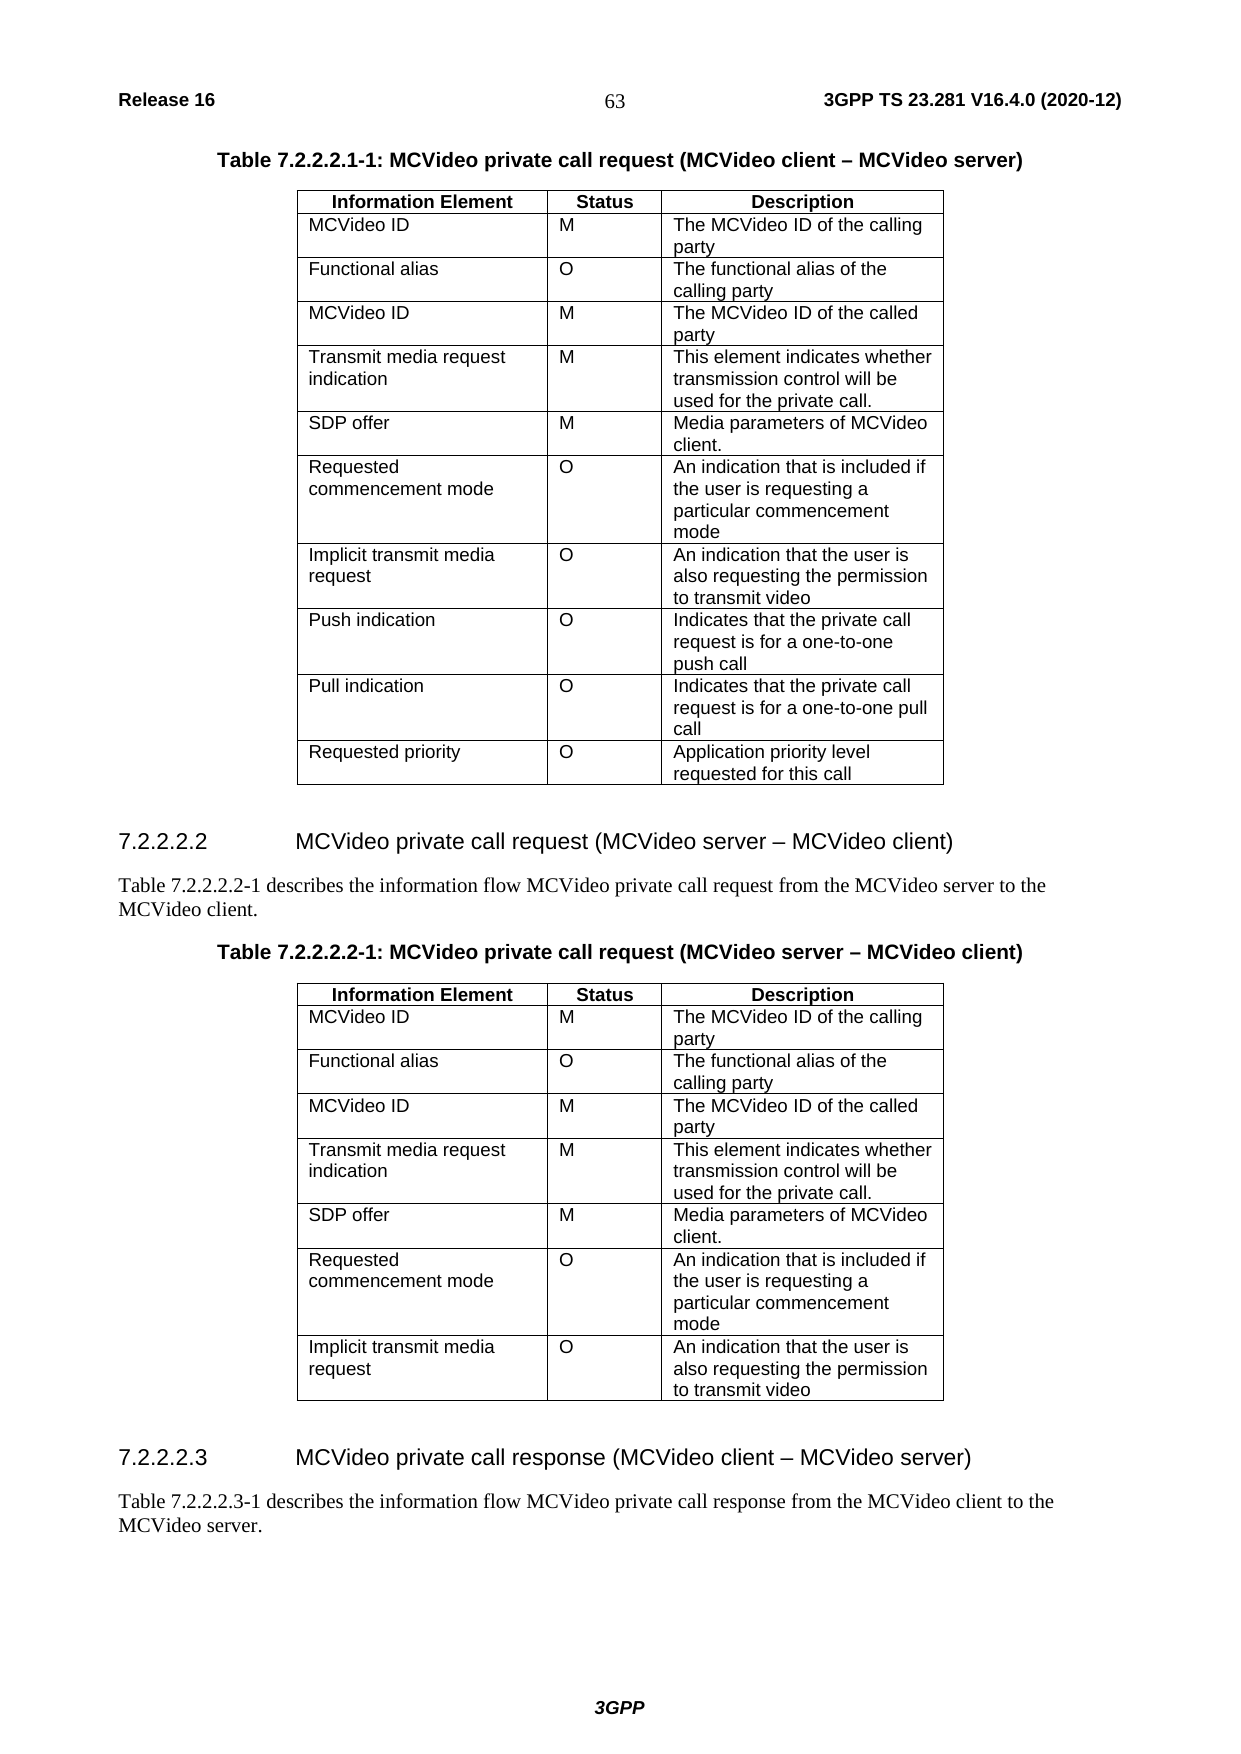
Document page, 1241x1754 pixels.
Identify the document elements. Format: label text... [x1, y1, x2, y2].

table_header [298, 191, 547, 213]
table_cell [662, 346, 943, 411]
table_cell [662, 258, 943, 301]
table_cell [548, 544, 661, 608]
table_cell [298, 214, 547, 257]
subtitle 7.2.2.2.3 MCVideo private call response (MCVideo client – MCVideo server) [118, 1444, 1122, 1471]
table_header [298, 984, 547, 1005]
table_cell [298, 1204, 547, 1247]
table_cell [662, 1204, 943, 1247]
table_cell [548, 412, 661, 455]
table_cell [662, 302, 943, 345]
text Table 7.2.2.2.2-1 describes the information flow MCVideo private call request from the MCVideo server to the MCVideo client. [118, 873, 1122, 921]
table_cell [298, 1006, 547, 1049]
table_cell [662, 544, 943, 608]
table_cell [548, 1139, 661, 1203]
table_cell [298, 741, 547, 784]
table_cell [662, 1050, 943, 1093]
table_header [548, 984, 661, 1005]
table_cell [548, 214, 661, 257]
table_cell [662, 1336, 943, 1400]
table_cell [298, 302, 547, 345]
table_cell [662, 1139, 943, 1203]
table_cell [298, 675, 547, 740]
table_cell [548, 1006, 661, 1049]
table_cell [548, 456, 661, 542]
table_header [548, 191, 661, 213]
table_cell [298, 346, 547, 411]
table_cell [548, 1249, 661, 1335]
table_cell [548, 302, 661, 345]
text Table 7.2.2.2.2-1: MCVideo private call request (MCVideo server – MCVideo client) [118, 940, 1122, 964]
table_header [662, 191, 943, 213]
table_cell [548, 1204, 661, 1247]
subtitle 7.2.2.2.2 MCVideo private call request (MCVideo server – MCVideo client) [118, 828, 1122, 854]
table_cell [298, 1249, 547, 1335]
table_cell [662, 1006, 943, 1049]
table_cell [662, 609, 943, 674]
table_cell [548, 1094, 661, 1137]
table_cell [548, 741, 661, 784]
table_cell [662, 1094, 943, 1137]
text Table 7.2.2.2.3-1 describes the information flow MCVideo private call response from the MCVideo client to the MCVideo server. [118, 1489, 1122, 1537]
text Table 7.2.2.2.1-1: MCVideo private call request (MCVideo client – MCVideo server) [118, 147, 1122, 171]
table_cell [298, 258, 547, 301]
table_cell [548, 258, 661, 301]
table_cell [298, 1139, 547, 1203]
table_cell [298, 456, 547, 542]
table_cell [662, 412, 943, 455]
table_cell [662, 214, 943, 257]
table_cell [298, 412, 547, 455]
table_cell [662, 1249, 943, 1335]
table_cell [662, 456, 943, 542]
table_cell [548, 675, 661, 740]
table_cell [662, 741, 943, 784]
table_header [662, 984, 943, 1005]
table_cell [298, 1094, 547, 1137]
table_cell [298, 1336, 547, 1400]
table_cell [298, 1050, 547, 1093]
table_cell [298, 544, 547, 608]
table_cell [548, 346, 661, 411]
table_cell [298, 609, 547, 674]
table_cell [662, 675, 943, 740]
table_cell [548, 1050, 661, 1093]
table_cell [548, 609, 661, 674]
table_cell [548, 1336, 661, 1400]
